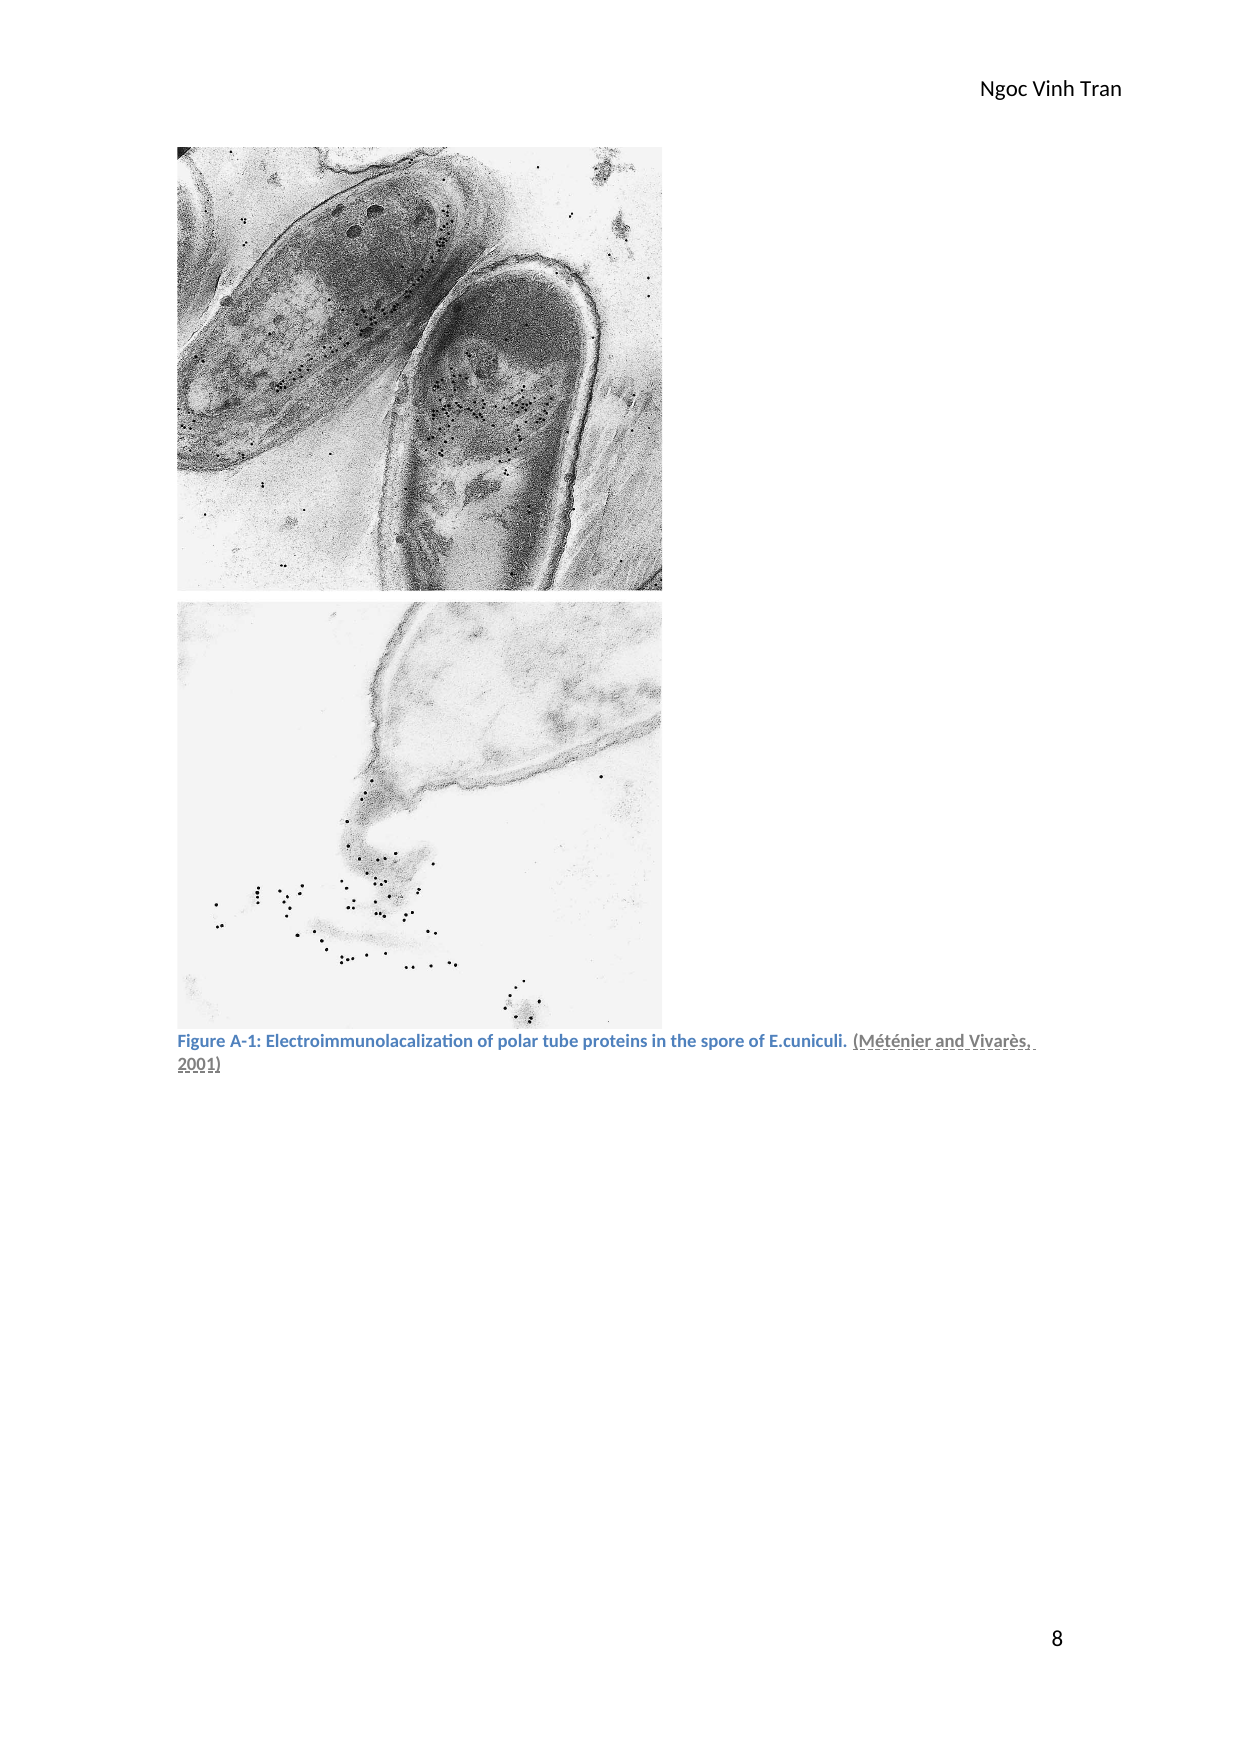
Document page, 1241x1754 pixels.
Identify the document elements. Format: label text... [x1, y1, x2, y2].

text Figure A-1: Electroimmunolacalization of polar tube proteins in the spore of E.cuniculi. (Méténier and Vivarès, 2001) [177, 1029, 1063, 1075]
picture [177, 147, 663, 1029]
